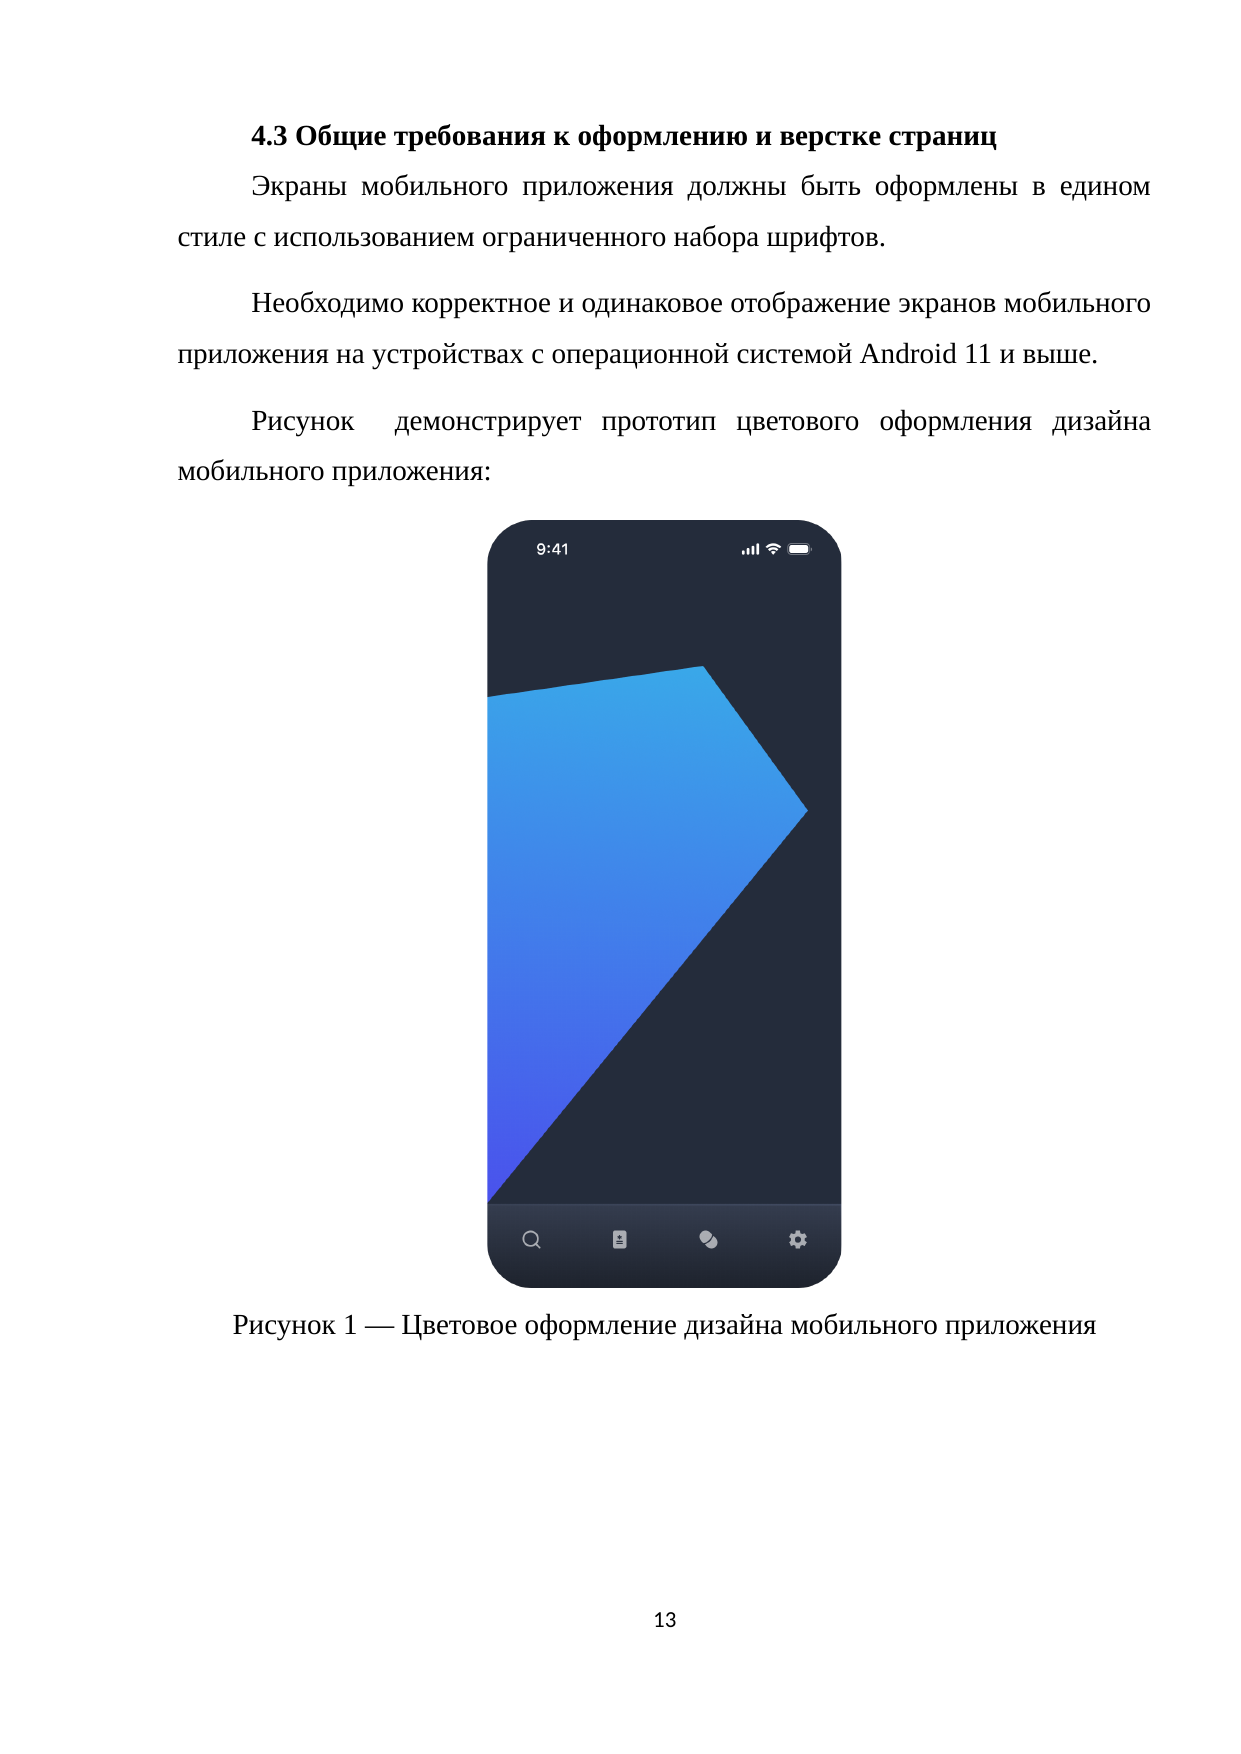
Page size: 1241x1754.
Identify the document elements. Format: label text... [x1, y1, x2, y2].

picture [487, 520, 842, 1288]
text Экраны мобильного приложения должны быть оформлены в едином стиле с использованием ограниченного набора шрифтов. [177, 168, 1152, 252]
text Рисунок 1 — Цветовое оформление дизайна мобильного приложения [177, 1307, 1152, 1341]
text Необходимо корректное и одинаковое отображение экранов мобильного приложения на устройствах с операционной системой Android 11 и выше. [177, 286, 1152, 369]
text Рисунок 1 демонстрирует прототип цветового оформления дизайна мобильного приложения: [177, 403, 1152, 487]
text Общие требования к оформлению и верстке страниц [251, 118, 1152, 152]
